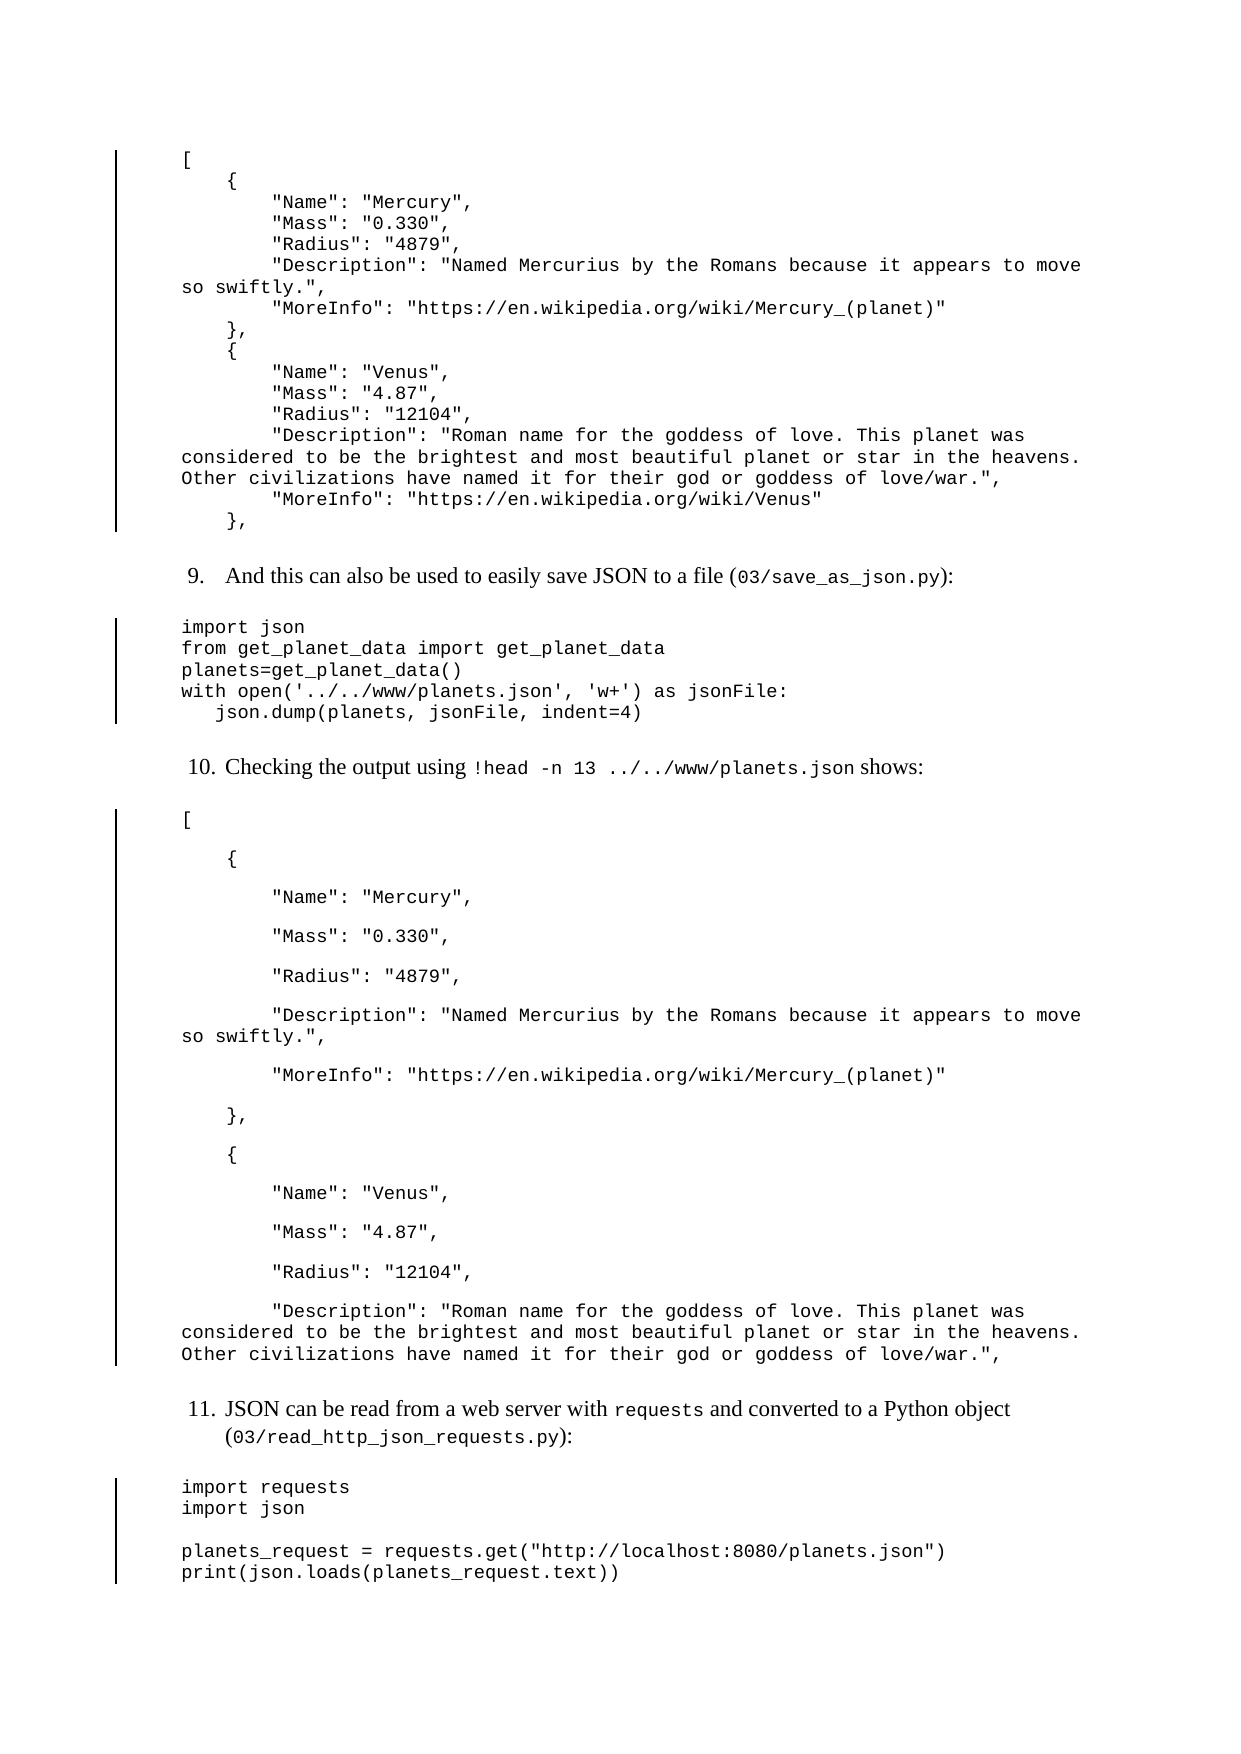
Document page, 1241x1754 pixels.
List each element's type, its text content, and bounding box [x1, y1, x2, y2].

list And this can also be used to easily save JSON to a file (03/save_as_json.py): [187, 562, 1090, 589]
text "Mass": "0.330", [117, 927, 1090, 948]
text "Radius": "4879", [117, 966, 1090, 988]
list Checking the output using !head -n 13 ../../www/planets.json shows: [187, 753, 1090, 780]
text [ [117, 809, 1090, 831]
text import json from get_planet_data import get_planet_data planets=get_planet_data() with open('../../www/planets.json', 'w+') as jsonFile: json.dump(planets, jsonFile, indent=4) [117, 618, 1090, 724]
text "Description": "Roman name for the goddess of love. This planet was considered to be the brightest and most beautiful planet or star in the heavens. Other civilizations have named it for their god or goddess of love/war.", [117, 1302, 1090, 1366]
text "Mass": "4.87", [117, 1223, 1090, 1244]
text { [117, 849, 1090, 870]
text "Description": "Named Mercurius by the Romans because it appears to move so swiftly.", [117, 1006, 1090, 1048]
text "Name": "Mercury", [117, 888, 1090, 909]
text "Radius": "12104", [117, 1263, 1090, 1284]
text { [117, 1145, 1090, 1166]
list JSON can be read from a web server with requests and converted to a Python object (03/read_http_json_requests.py): [187, 1395, 1090, 1449]
text "Name": "Venus", [117, 1184, 1090, 1205]
text }, [117, 1106, 1090, 1127]
text "MoreInfo": "https://en.wikipedia.org/wiki/Mercury_(planet)" [117, 1066, 1090, 1087]
text import requests import json planets_request = requests.get("http://localhost:8080/planets.json") print(json.loads(planets_request.text)) [117, 1478, 1090, 1584]
text [ { "Name": "Mercury", "Mass": "0.330", "Radius": "4879", "Description": "Named Mercurius by the Romans because it appears to move so swiftly.", "MoreInfo": "https://en.wikipedia.org/wiki/Mercury_(planet)" }, { "Name": "Venus", "Mass": "4.87", "Radius": "12104", "Description": "Roman name for the goddess of love. This planet was considered to be the brightest and most beautiful planet or star in the heavens. Other civilizations have named it for their god or goddess of love/war.", "MoreInfo": "https://en.wikipedia.org/wiki/Venus" }, [117, 150, 1090, 532]
